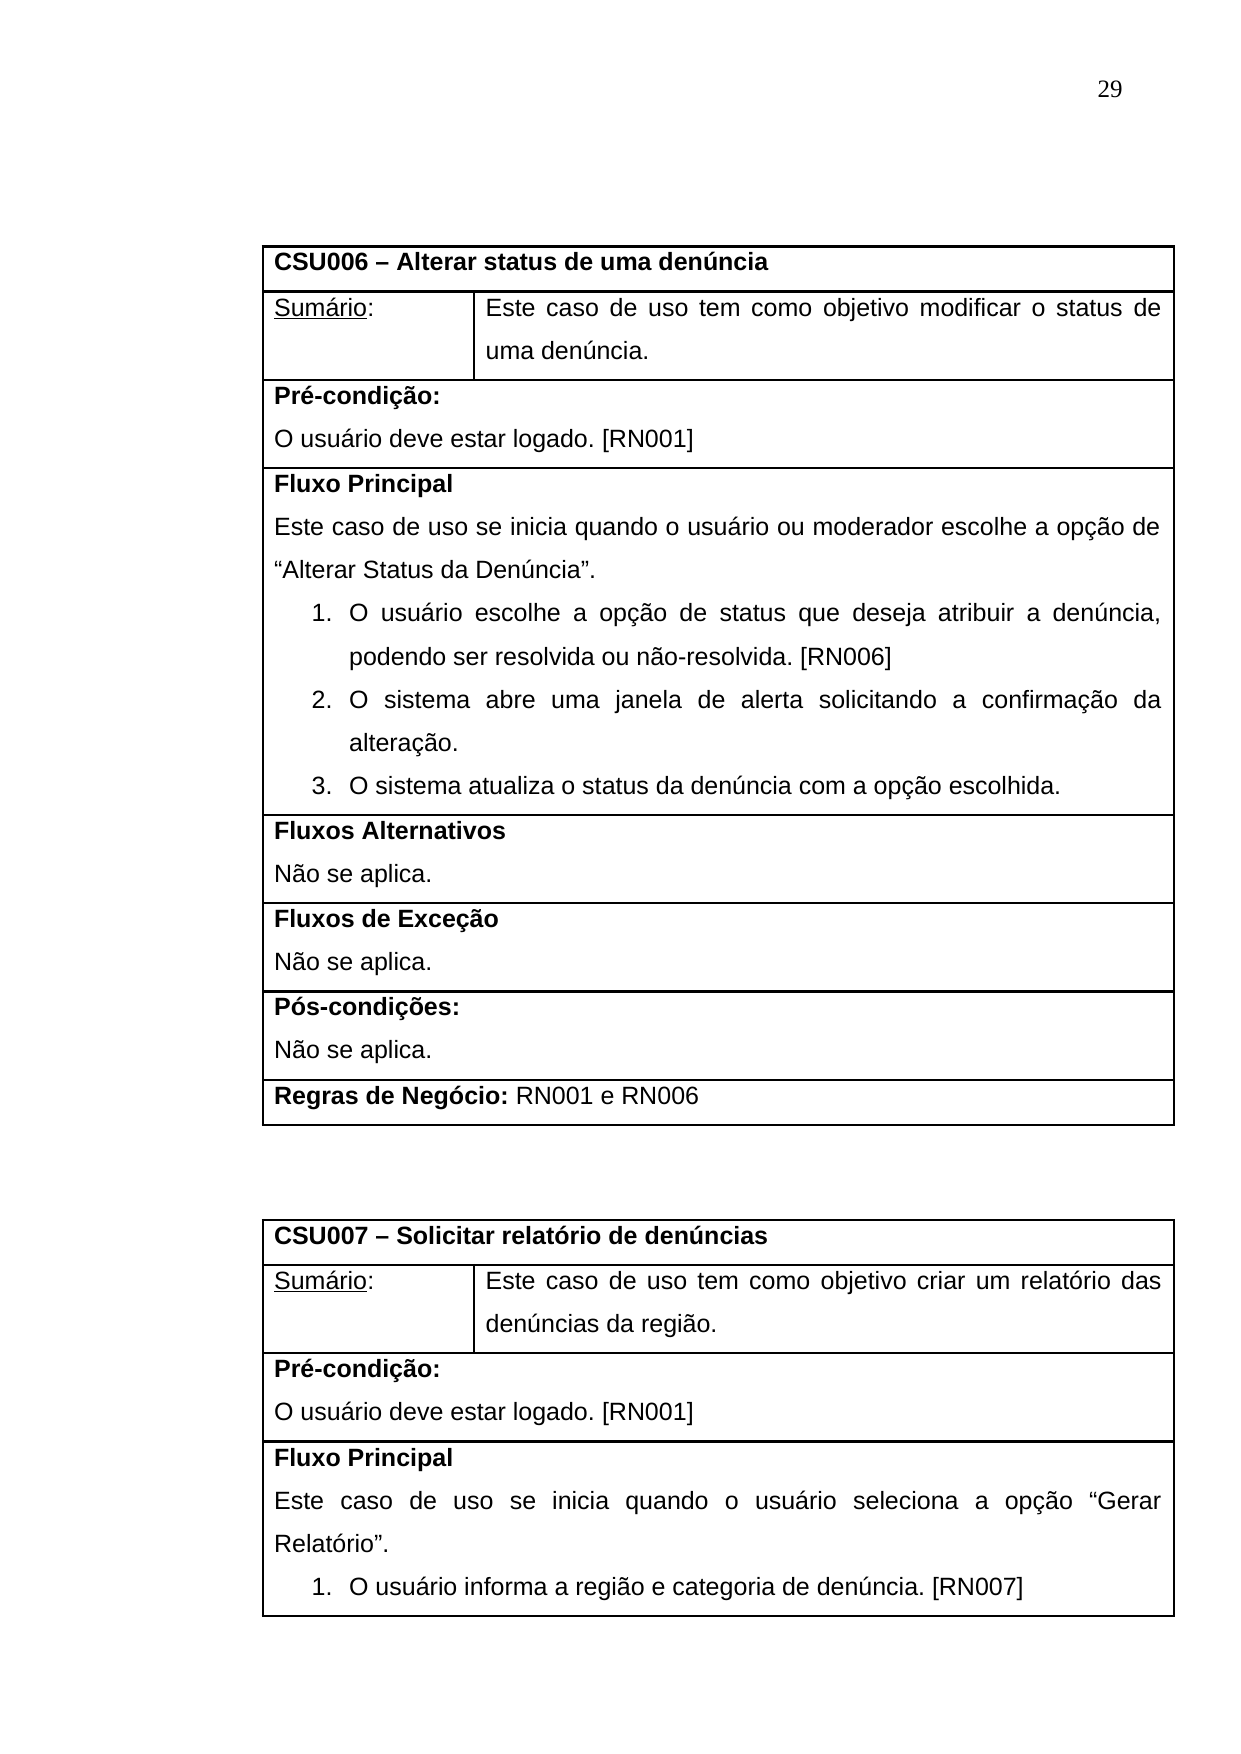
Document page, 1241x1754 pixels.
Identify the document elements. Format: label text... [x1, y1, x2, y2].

table_cell Pós-condições: Não se aplica. [264, 993, 1173, 1078]
table_header CSU006 – Alterar status de uma denúncia [264, 248, 1173, 290]
table_cell Regras de Negócio: RN001 e RN006 [264, 1081, 1173, 1124]
table_cell Este caso de uso tem como objetivo criar um relatório das denúncias da região. [475, 1266, 1173, 1352]
table_cell Pré-condição: O usuário deve estar logado. [RN001] [264, 381, 1173, 467]
table_header CSU007 – Solicitar relatório de denúncias [264, 1221, 1173, 1264]
table_cell Este caso de uso tem como objetivo modificar o status de uma denúncia. [475, 293, 1173, 379]
table_cell Sumário: [264, 293, 473, 379]
table_cell Fluxos de Exceção Não se aplica. [264, 904, 1173, 990]
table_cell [264, 1443, 1173, 1615]
table_cell Sumário: [264, 1266, 473, 1352]
table_cell Pré-condição: O usuário deve estar logado. [RN001] [264, 1354, 1173, 1440]
table_cell Fluxo Principal Este caso de uso se inicia quando o usuário ou moderador escolhe a opção de “Alterar Status da Denúncia”. O usuário escolhe a opção de status que deseja atribuir a denúncia, podendo ser resolvida ou não-resolvida. [RN006] O sistema abre uma janela de alerta solicitando a confirmação da alteração. O sistema atualiza o status da denúncia com a opção escolhida. [264, 469, 1173, 814]
table_cell Fluxos Alternativos Não se aplica. [264, 816, 1173, 902]
